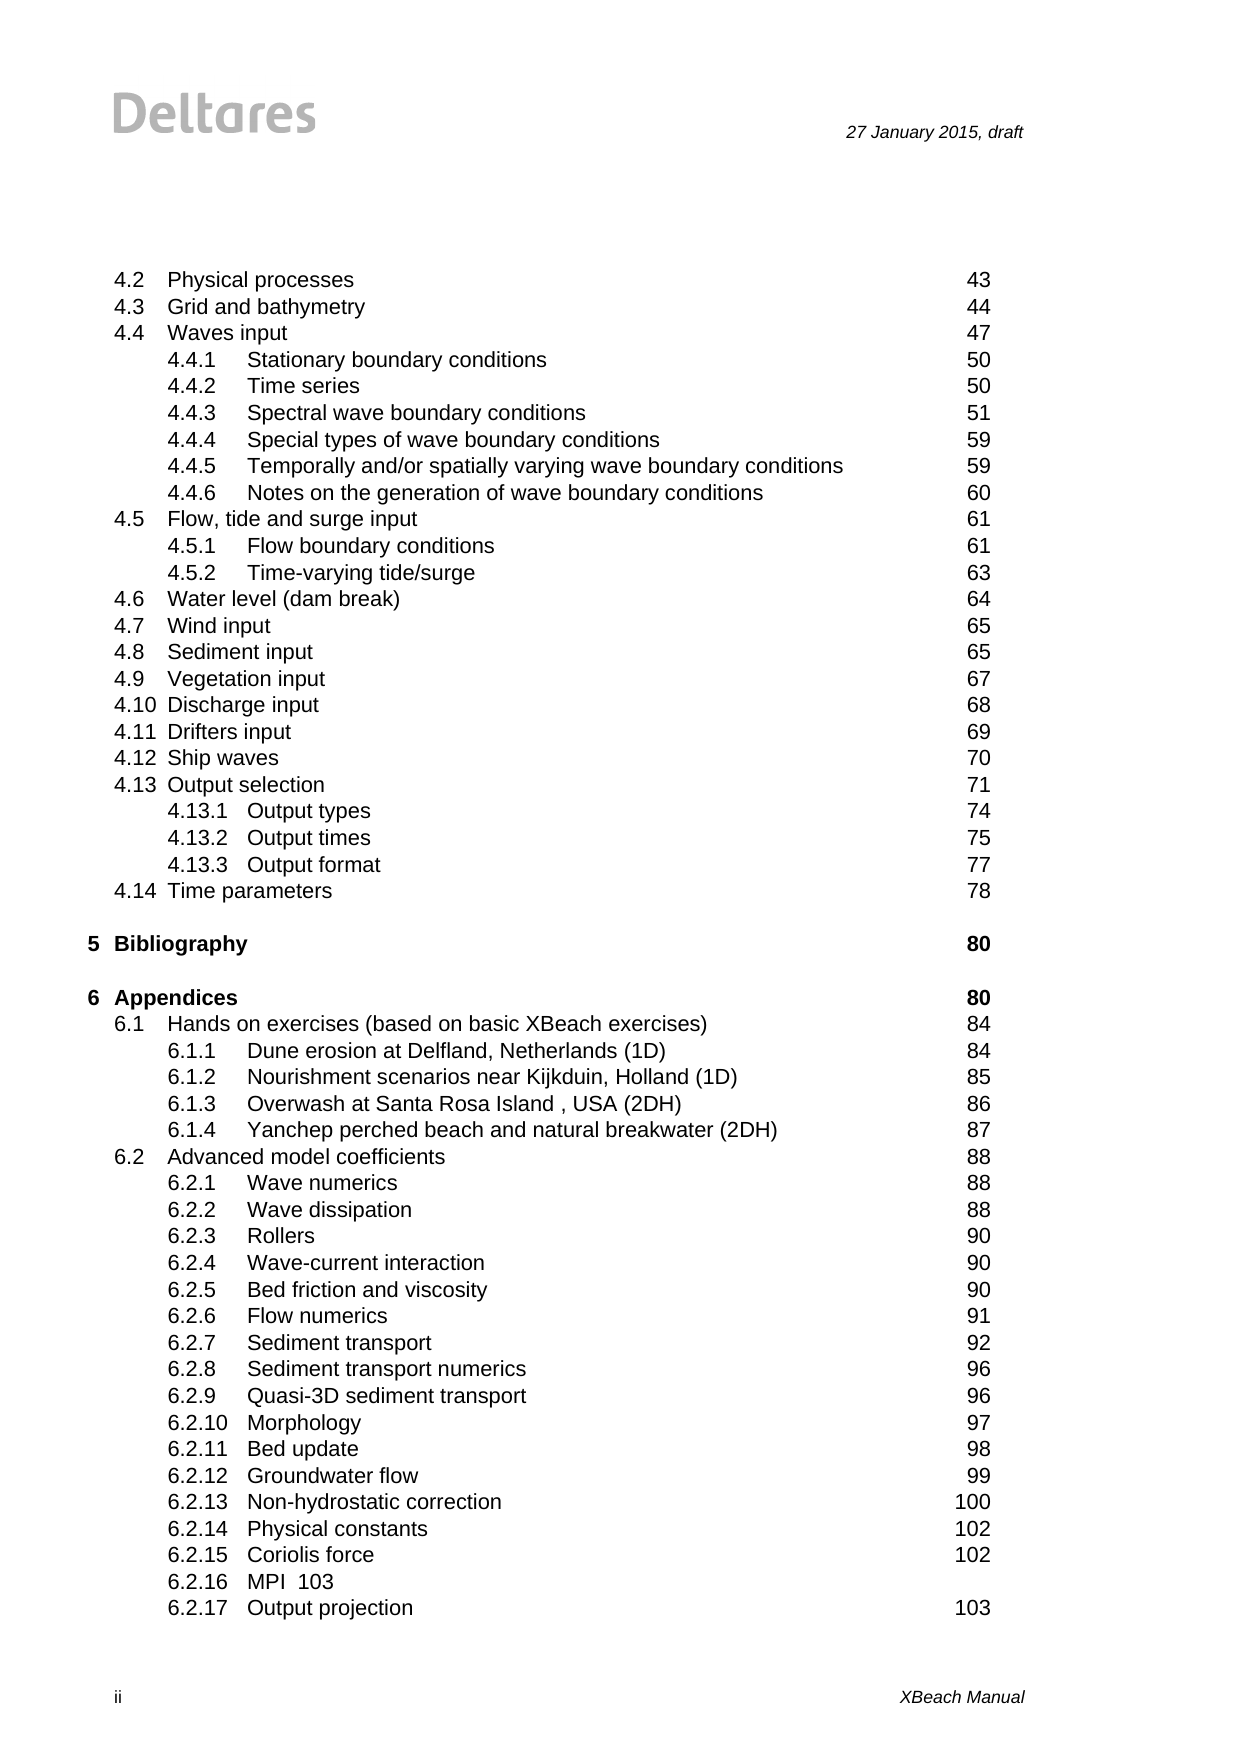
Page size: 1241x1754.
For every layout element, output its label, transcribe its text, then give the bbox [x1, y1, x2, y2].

text 4.11 Drifters input 69 [114, 717, 1022, 744]
text 4.6 Water level (dam break) 64 [114, 584, 1022, 611]
text 4.12 Ship waves 70 [114, 744, 1022, 771]
text 6.2.12 Groundwater flow 99 [167, 1461, 1022, 1488]
text 4.5.1 Flow boundary conditions 61 [167, 531, 1022, 558]
text 6.2.11 Bed update 98 [167, 1434, 1022, 1461]
text 4.13.1 Output types 74 [167, 797, 1022, 824]
text 6.2.5 Bed friction and viscosity 90 [167, 1275, 1022, 1302]
text 6.2.2 Wave dissipation 88 [167, 1196, 1022, 1222]
text 4.13 Output selection 71 [114, 771, 1022, 797]
text 6.2.14 Physical constants 102 [167, 1514, 1022, 1541]
text 4.4.5 Temporally and/or spatially varying wave boundary conditions 59 [167, 452, 1022, 478]
text 4.10 Discharge input 68 [114, 691, 1022, 717]
text 4.9 Vegetation input 67 [114, 664, 1022, 691]
text 6.2.7 Sediment transport 92 [167, 1328, 1022, 1355]
text 4.8 Sediment input 65 [114, 638, 1022, 664]
text 4.4.1 Stationary boundary conditions 50 [167, 346, 1022, 372]
text 4.3 Grid and bathymetry 44 [114, 292, 1022, 319]
text 4.13.3 Output format 77 [167, 850, 1022, 877]
text 6.2.1 Wave numerics 88 [167, 1169, 1022, 1196]
text 6.2.13 Non-hydrostatic correction 100 [167, 1488, 1022, 1514]
text 6.2.15 Coriolis force 102 [167, 1541, 1022, 1567]
text 6.1.1 Dune erosion at Delfland, Netherlands (1D) 84 [167, 1036, 1022, 1063]
text 4.7 Wind input 65 [114, 611, 1022, 638]
text 4.4.2 Time series 50 [167, 372, 1022, 399]
text 6.2.9 Quasi-3D sediment transport 96 [167, 1381, 1022, 1408]
text 4.5.2 Time-varying tide/surge 63 [167, 558, 1022, 584]
text 6.2.8 Sediment transport numerics 96 [167, 1355, 1022, 1381]
text 4.14 Time parameters 78 [114, 877, 1022, 903]
text 4.4 Waves input 47 [114, 319, 1022, 346]
text 6.2.10 Morphology 97 [167, 1408, 1022, 1434]
text 4.4.6 Notes on the generation of wave boundary conditions 60 [167, 478, 1022, 505]
text 6.2.3 Rollers 90 [167, 1222, 1022, 1249]
text 4.2 Physical processes 43 [114, 266, 1022, 292]
text 4.4.4 Special types of wave boundary conditions 59 [167, 425, 1022, 452]
text 4.13.2 Output times 75 [167, 824, 1022, 850]
text 6.2.16 MPI 103 [167, 1567, 1022, 1594]
text 6.1.2 Nourishment scenarios near Kijkduin, Holland (1D) 85 [167, 1063, 1022, 1089]
text 6.2.4 Wave-current interaction 90 [167, 1249, 1022, 1275]
text 6.2.6 Flow numerics 91 [167, 1302, 1022, 1328]
text 6.1 Hands on exercises (based on basic XBeach exercises) 84 [114, 1009, 1022, 1036]
text 6.1.3 Overwash at Santa Rosa Island , USA (2DH) 86 [167, 1089, 1022, 1116]
text 6.2 Advanced model coefficients 88 [114, 1142, 1022, 1169]
text 4.5 Flow, tide and surge input 61 [114, 505, 1022, 531]
text 4.4.3 Spectral wave boundary conditions 51 [167, 399, 1022, 425]
picture [113, 75, 315, 133]
text 6 Appendices 80 [87, 983, 1022, 1009]
text 6.2.17 Output projection 103 [167, 1594, 1022, 1621]
text 5 Bibliography 80 [87, 930, 1022, 956]
text 6.1.4 Yanchep perched beach and natural breakwater (2DH) 87 [167, 1116, 1022, 1142]
